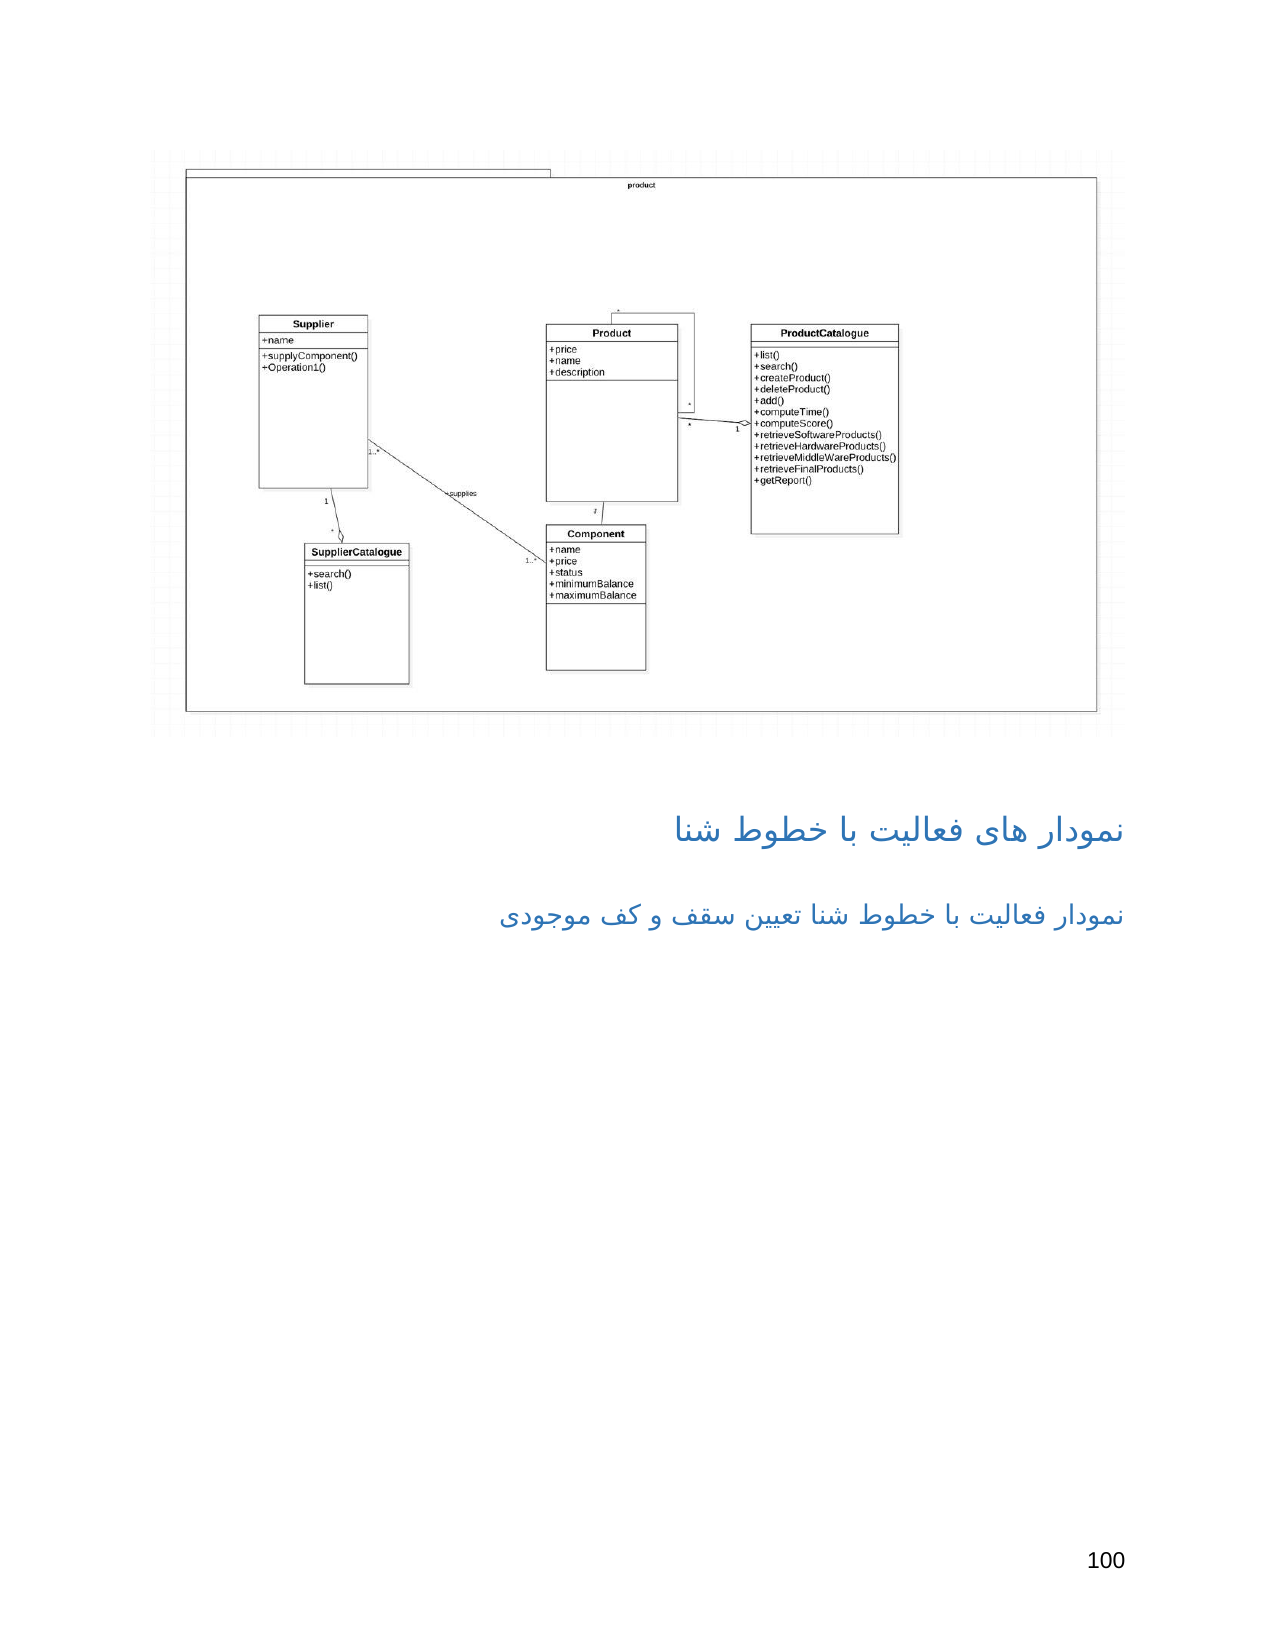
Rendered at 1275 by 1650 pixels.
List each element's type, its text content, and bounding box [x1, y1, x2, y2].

subtitle نمودار فعالیت با خطوط شنا تعیین سقف و کف موجودی [150, 899, 1125, 931]
picture [150, 150, 1125, 737]
subtitle نمودار های فعالیت با خطوط شنا [150, 811, 1125, 849]
